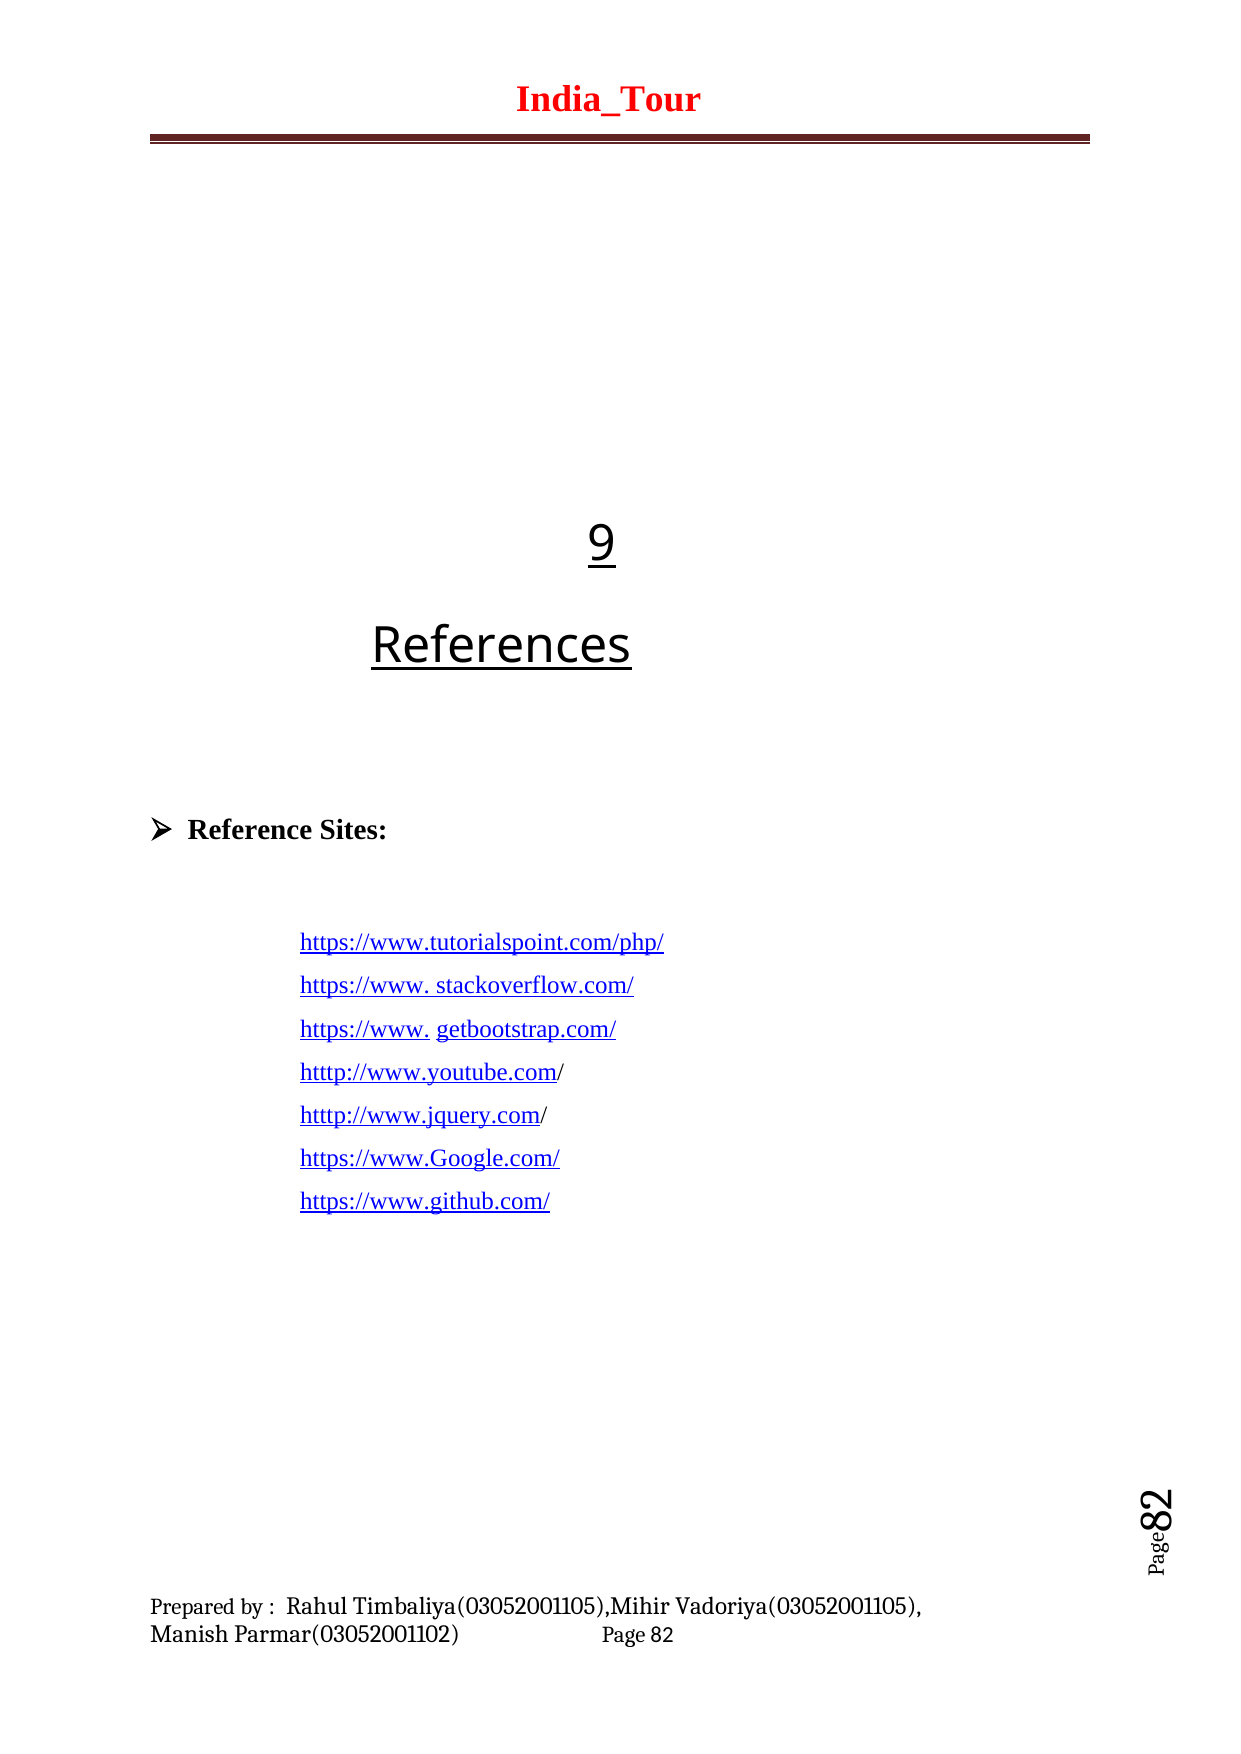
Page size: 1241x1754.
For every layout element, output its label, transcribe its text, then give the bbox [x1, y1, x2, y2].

text https://www.github.com/ [300, 1186, 1090, 1215]
text 9 [150, 507, 1090, 575]
text https://www.tutorialspoint.com/php/ [300, 927, 1090, 956]
text https://www. stackoverflow.com/ [300, 971, 1090, 999]
text htttp://www.youtube.com/ [300, 1057, 1090, 1086]
text https://www. getbootstrap.com/ [300, 1014, 1090, 1042]
list Reference Sites: [150, 812, 1090, 846]
text https://www.Google.com/ [300, 1143, 1090, 1172]
text htttp://www.jquery.com/ [300, 1100, 1090, 1129]
text References [150, 609, 1090, 678]
